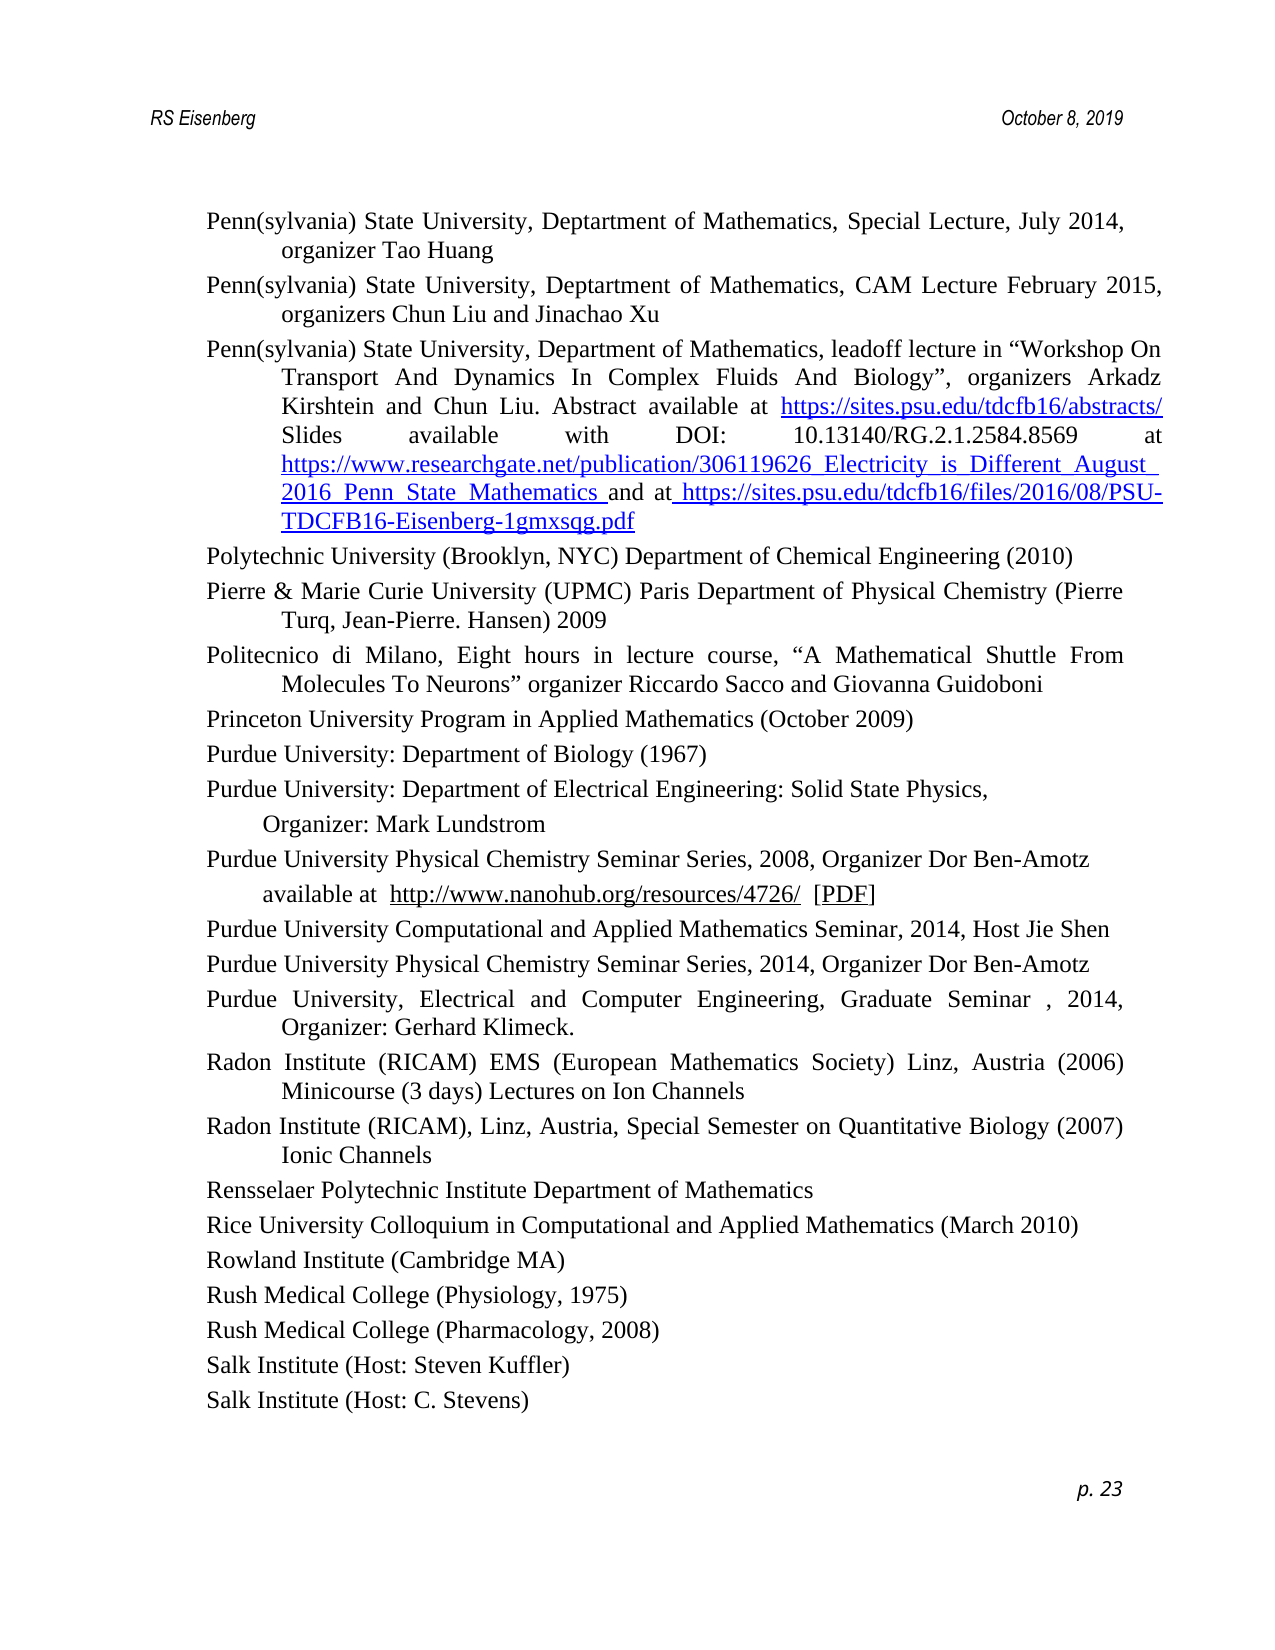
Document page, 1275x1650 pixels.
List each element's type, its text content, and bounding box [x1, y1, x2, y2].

text Pierre & Marie Curie University (UPMC) Paris Department of Physical Chemistry (Pierre Turq, Jean-Pierre. Hansen) 2009 [206, 576, 1125, 634]
text Purdue University Computational and Applied Mathematics Seminar, 2014, Host Jie Shen [206, 914, 1125, 942]
text Purdue University Physical Chemistry Seminar Series, 2008, Organizer Dor Ben-Amotz [206, 844, 1125, 872]
text Rice University Colloquium in Computational and Applied Mathematics (March 2010) [206, 1210, 1125, 1239]
text Politecnico di Milano, Eight hours in lecture course, “A Mathematical Shuttle From Molecules To Neurons” organizer Riccardo Sacco and Giovanna Guidoboni [206, 640, 1125, 697]
text Purdue University: Department of Biology (1967) [206, 739, 1125, 767]
text available at http://www.nanohub.org/resources/4726/ [PDF] [206, 879, 1125, 907]
text Radon Institute (RICAM), Linz, Austria, Special Semester on Quantitative Biology (2007) Ionic Channels [206, 1111, 1125, 1169]
text Penn(sylvania) State University, Deptartment of Mathematics, CAM Lecture February 2015, organizers Chun Liu and Jinachao Xu [206, 270, 1162, 327]
text Purdue University Physical Chemistry Seminar Series, 2014, Organizer Dor Ben-Amotz [206, 949, 1125, 977]
text Rush Medical College (Pharmacology, 2008) [206, 1315, 1125, 1344]
text Purdue University, Electrical and Computer Engineering, Graduate Seminar , 2014, Organizer: Gerhard Klimeck. [206, 984, 1125, 1041]
text Penn(sylvania) State University, Deptartment of Mathematics, Special Lecture, July 2014, organizer Tao Huang [206, 206, 1125, 264]
text Organizer: Mark Lundstrom [206, 809, 1125, 837]
text Salk Institute (Host: Steven Kuffler) [206, 1350, 1125, 1379]
text Penn(sylvania) State University, Department of Mathematics, leadoff lecture in “Workshop On Transport And Dynamics In Complex Fluids And Biology”, organizers Arkadz Kirshtein and Chun Liu. Abstract available at https://sites.psu.edu/tdcfb16/abstracts/ Slides available with DOI: 10.13140/RG.2.1.2584.8569 at https://www.researchgate.net/publication/306119626_Electricity_is_Different_August_2016_Penn_State_Mathematics and at https://sites.psu.edu/tdcfb16/files/2016/08/PSU-TDCFB16-Eisenberg-1gmxsqg.pdf [206, 334, 1162, 535]
text Radon Institute (RICAM) EMS (European Mathematics Society) Linz, Austria (2006) Minicourse (3 days) Lectures on Ion Channels [206, 1047, 1125, 1105]
text Rensselaer Polytechnic Institute Department of Mathematics [206, 1175, 1125, 1204]
text Salk Institute (Host: C. Stevens) [206, 1385, 1125, 1414]
text Princeton University Program in Applied Mathematics (October 2009) [206, 704, 1125, 732]
text Polytechnic University (Brooklyn, NYC) Department of Chemical Engineering (2010) [206, 541, 1125, 570]
text Rowland Institute (Cambridge MA) [206, 1245, 1125, 1274]
text Purdue University: Department of Electrical Engineering: Solid State Physics, [206, 774, 1125, 802]
text Rush Medical College (Physiology, 1975) [206, 1280, 1125, 1309]
